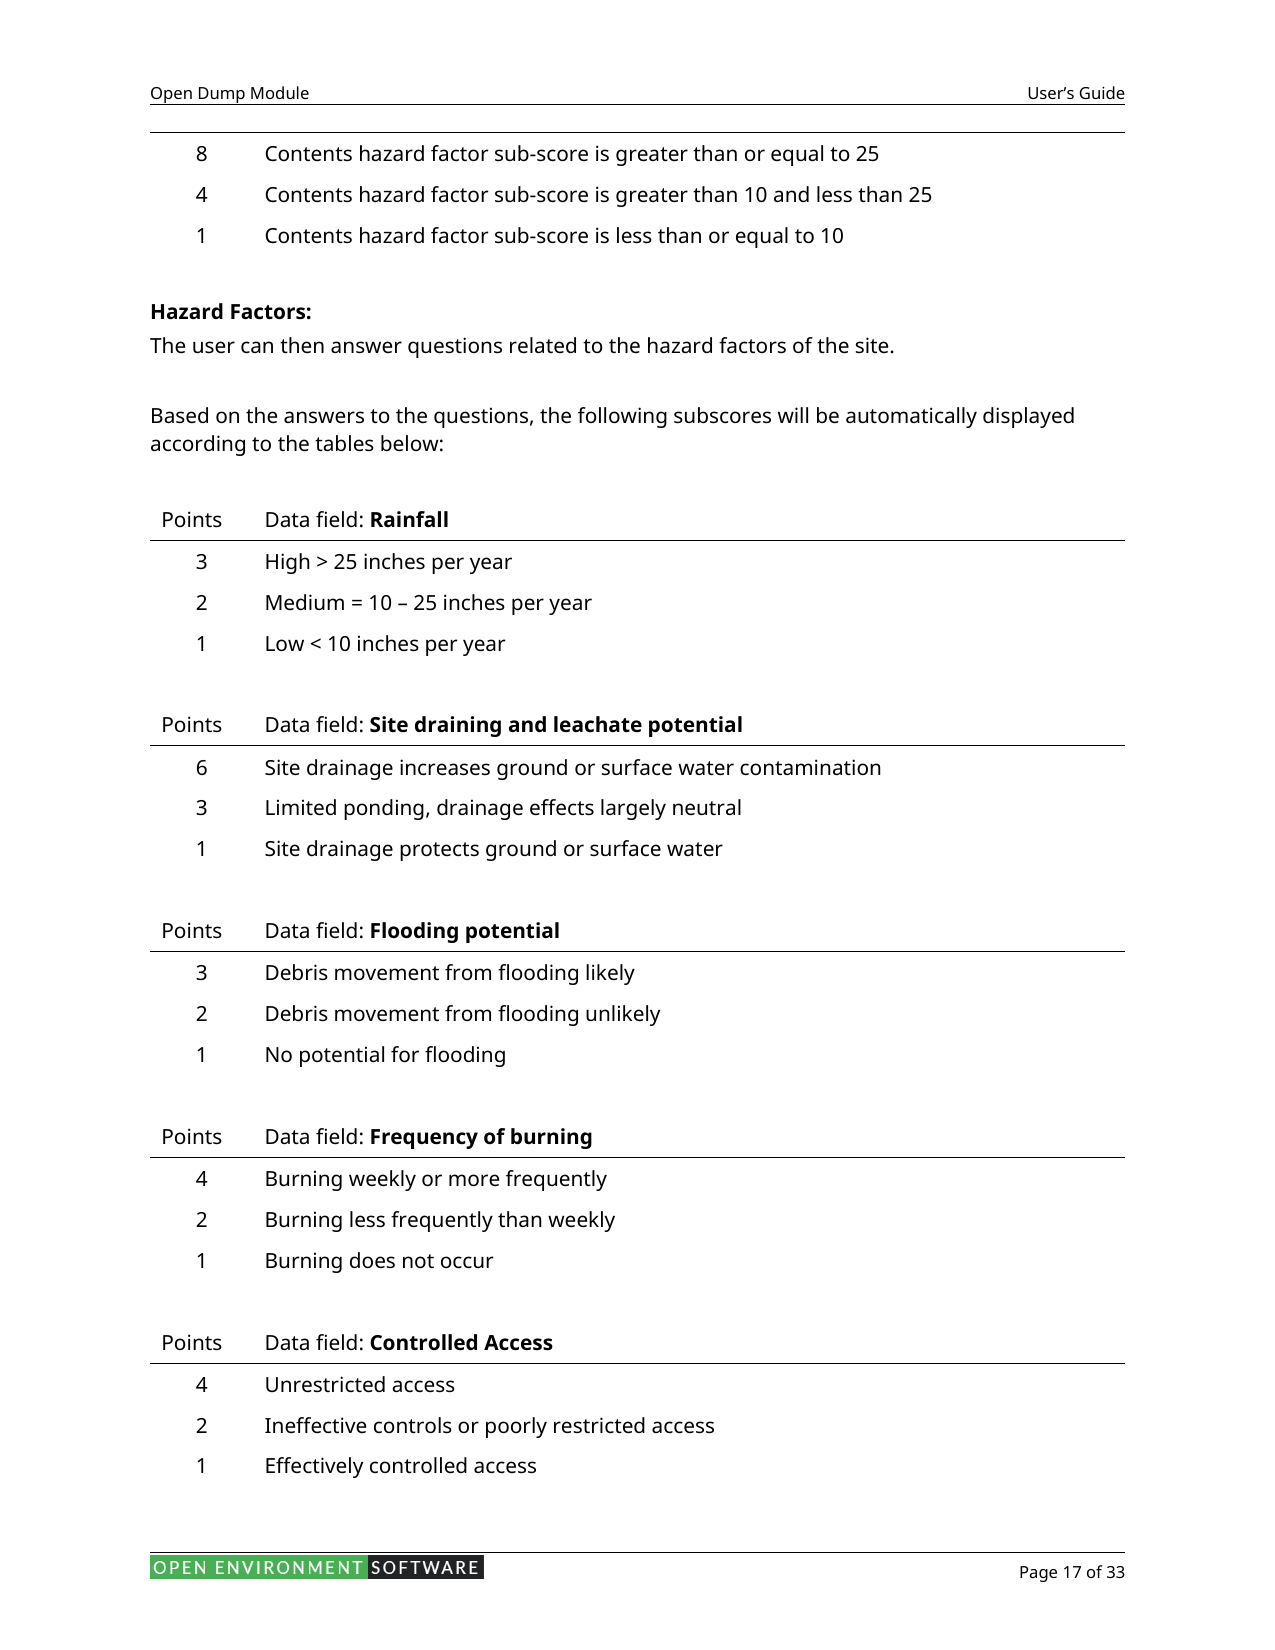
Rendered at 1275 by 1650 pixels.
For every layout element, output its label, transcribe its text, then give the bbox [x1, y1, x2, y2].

picture [150, 1555, 484, 1579]
table_cell Effectively controlled access [253, 1445, 1125, 1486]
table_header Points [150, 499, 253, 539]
table_cell Debris movement from flooding likely [253, 952, 1125, 993]
table_cell 2 [150, 1199, 253, 1240]
table_cell 1 [150, 828, 253, 869]
table_cell Burning less frequently than weekly [253, 1199, 1125, 1240]
table_header Points [150, 704, 253, 745]
table_header Data field: Rainfall [253, 499, 1125, 539]
table_cell 2 [150, 1405, 253, 1445]
table_cell 3 [150, 787, 253, 828]
table_cell Contents hazard factor sub-score is greater than 10 and less than 25 [253, 174, 1125, 215]
table_header Data field: Site draining and leachate potential [253, 704, 1125, 745]
table_header Points [150, 910, 253, 951]
table_cell 8 [150, 133, 253, 174]
table_cell 6 [150, 746, 253, 787]
table_header Data field: Flooding potential [253, 910, 1125, 951]
table_cell 3 [150, 952, 253, 993]
text The user can then answer questions related to the hazard factors of the site. [150, 331, 1125, 360]
table_header Data field: Controlled Access [253, 1322, 1125, 1362]
table_cell 1 [150, 623, 253, 663]
table_cell Unrestricted access [253, 1364, 1125, 1404]
table_cell Ineffective controls or poorly restricted access [253, 1405, 1125, 1445]
table_cell Site drainage protects ground or surface water [253, 828, 1125, 869]
table_cell 4 [150, 174, 253, 215]
table_cell 1 [150, 1034, 253, 1075]
table_cell 3 [150, 541, 253, 582]
table_header Data field: Frequency of burning [253, 1116, 1125, 1157]
table_cell 4 [150, 1158, 253, 1199]
table_cell 2 [150, 582, 253, 622]
table_cell Site drainage increases ground or surface water contamination [253, 746, 1125, 787]
table_cell Burning weekly or more frequently [253, 1158, 1125, 1199]
table_cell 2 [150, 993, 253, 1034]
table_cell Contents hazard factor sub-score is greater than or equal to 25 [253, 133, 1125, 174]
table_cell Medium = 10 – 25 inches per year [253, 582, 1125, 622]
table_cell 1 [150, 215, 253, 256]
table_cell No potential for flooding [253, 1034, 1125, 1075]
table_cell Burning does not occur [253, 1240, 1125, 1281]
table_header Points [150, 1322, 253, 1362]
table_cell Limited ponding, drainage effects largely neutral [253, 787, 1125, 828]
text Hazard Factors: [150, 297, 1125, 325]
table_cell High > 25 inches per year [253, 541, 1125, 582]
table_cell Debris movement from flooding unlikely [253, 993, 1125, 1034]
table_cell 1 [150, 1240, 253, 1281]
table_cell 1 [150, 1445, 253, 1486]
text Based on the answers to the questions, the following subscores will be automatically displayed according to the tables below: [150, 401, 1125, 458]
table_header Points [150, 1116, 253, 1157]
table_cell Contents hazard factor sub-score is less than or equal to 10 [253, 215, 1125, 256]
table_cell Low < 10 inches per year [253, 623, 1125, 663]
table_cell 4 [150, 1364, 253, 1404]
